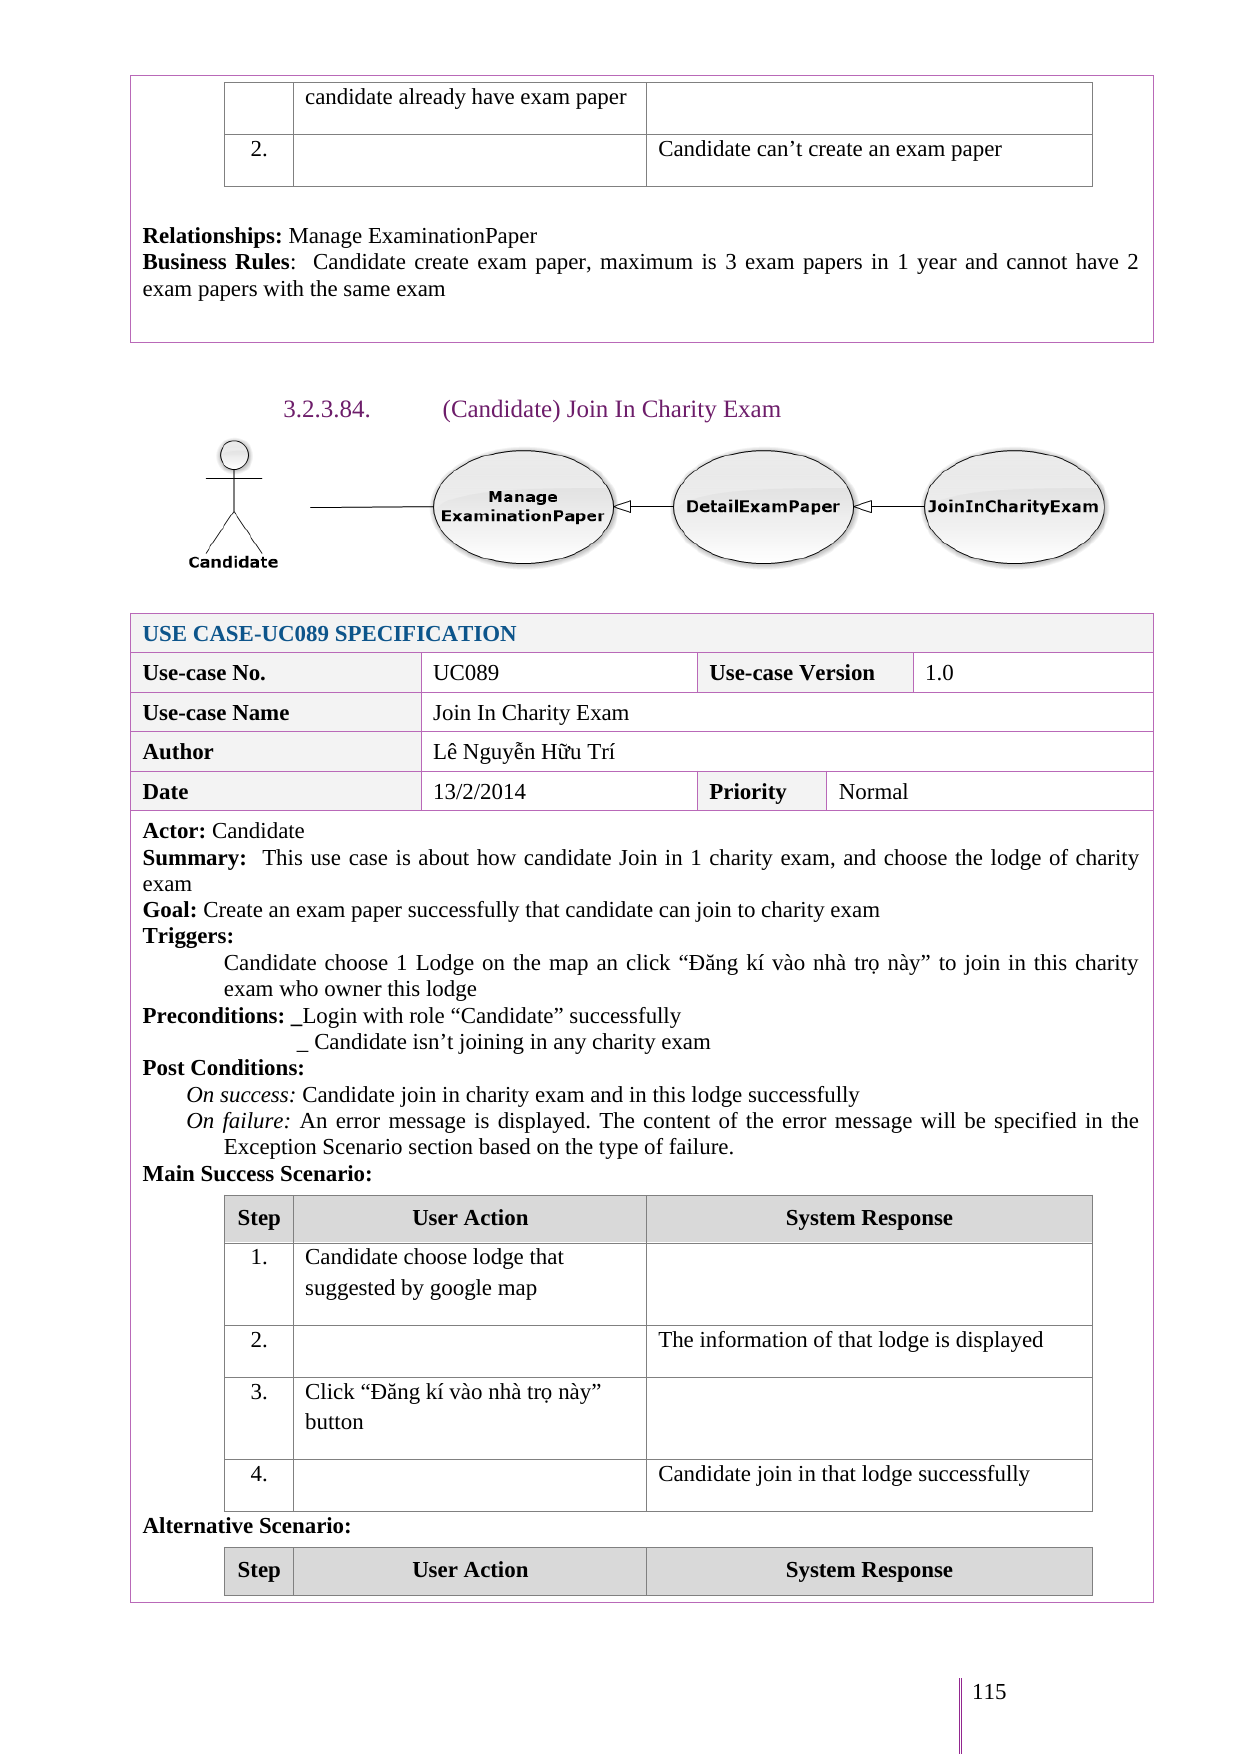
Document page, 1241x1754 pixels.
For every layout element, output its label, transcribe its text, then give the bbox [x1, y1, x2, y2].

table_cell Join In Charity Exam [422, 693, 1153, 731]
table_cell Use-case Name [131, 693, 421, 731]
table_cell 1.0 [914, 653, 1153, 692]
table_cell Date [131, 772, 421, 810]
table_cell Normal [827, 772, 1153, 810]
table_cell Author [131, 732, 421, 771]
table_cell Use-case Version [698, 653, 913, 692]
table_cell Lê Nguyễn Hữu Trí [422, 732, 1153, 771]
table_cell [131, 811, 1153, 1602]
picture [142, 426, 1118, 588]
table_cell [131, 76, 1153, 342]
table_header USE CASE-UC089 SPECIFICATION [131, 614, 1153, 652]
table_cell UC089 [422, 653, 697, 692]
table_cell Use-case No. [131, 653, 421, 692]
table_cell Priority [698, 772, 826, 810]
subtitle (Candidate) Join In Charity Exam [283, 394, 1165, 423]
table_cell 13/2/2014 [422, 772, 697, 810]
